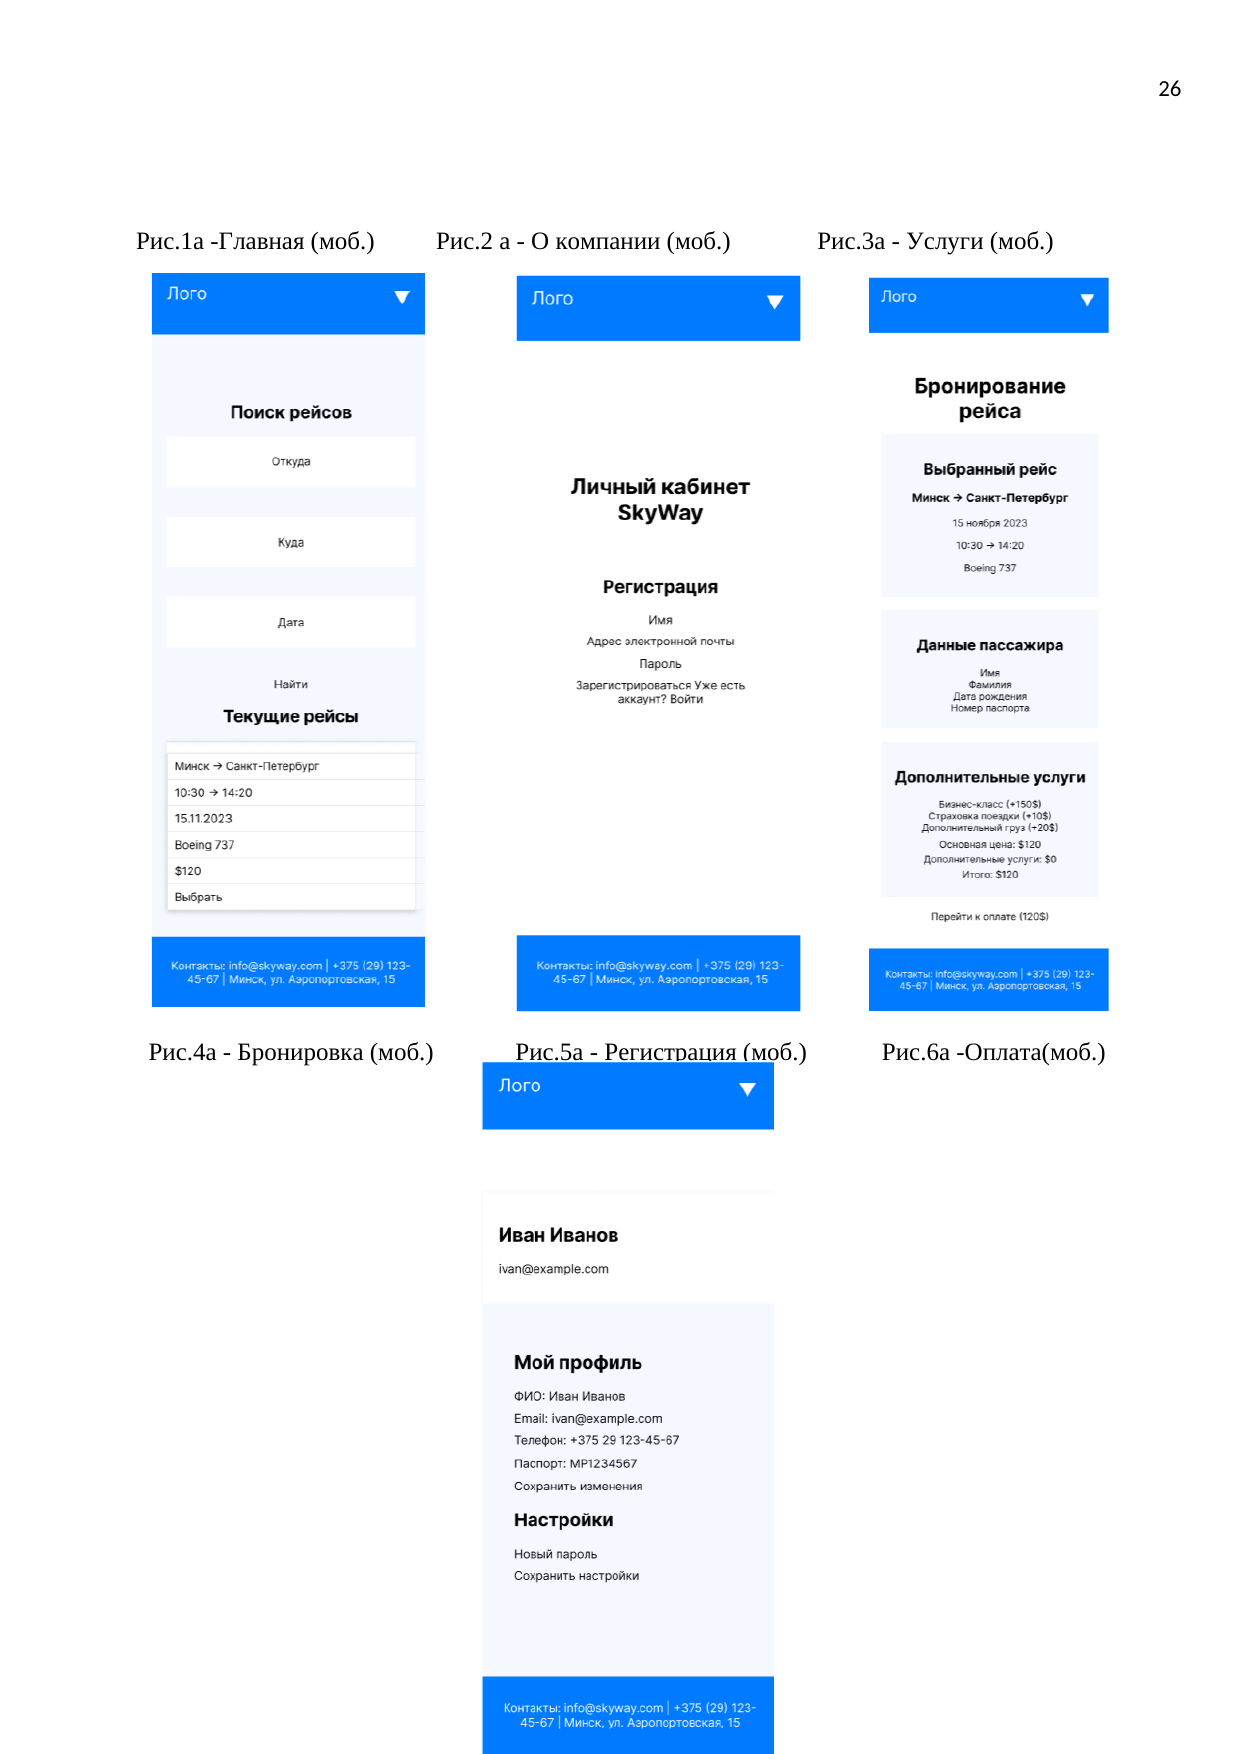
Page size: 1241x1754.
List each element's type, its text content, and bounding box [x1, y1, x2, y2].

picture [869, 275, 1109, 1011]
text Рис.4а - Бронировка (моб.) Рис.5а - Регистрация (моб.) Рис.6а -Оплата(моб.) [136, 1037, 1181, 1066]
picture [151, 273, 425, 1007]
text Рис.1а -Главная (моб.) Рис.2 а - О компании (моб.) Рис.3а - Услуги (моб.) [136, 226, 1181, 255]
picture [481, 1061, 774, 1754]
picture [516, 275, 801, 1012]
